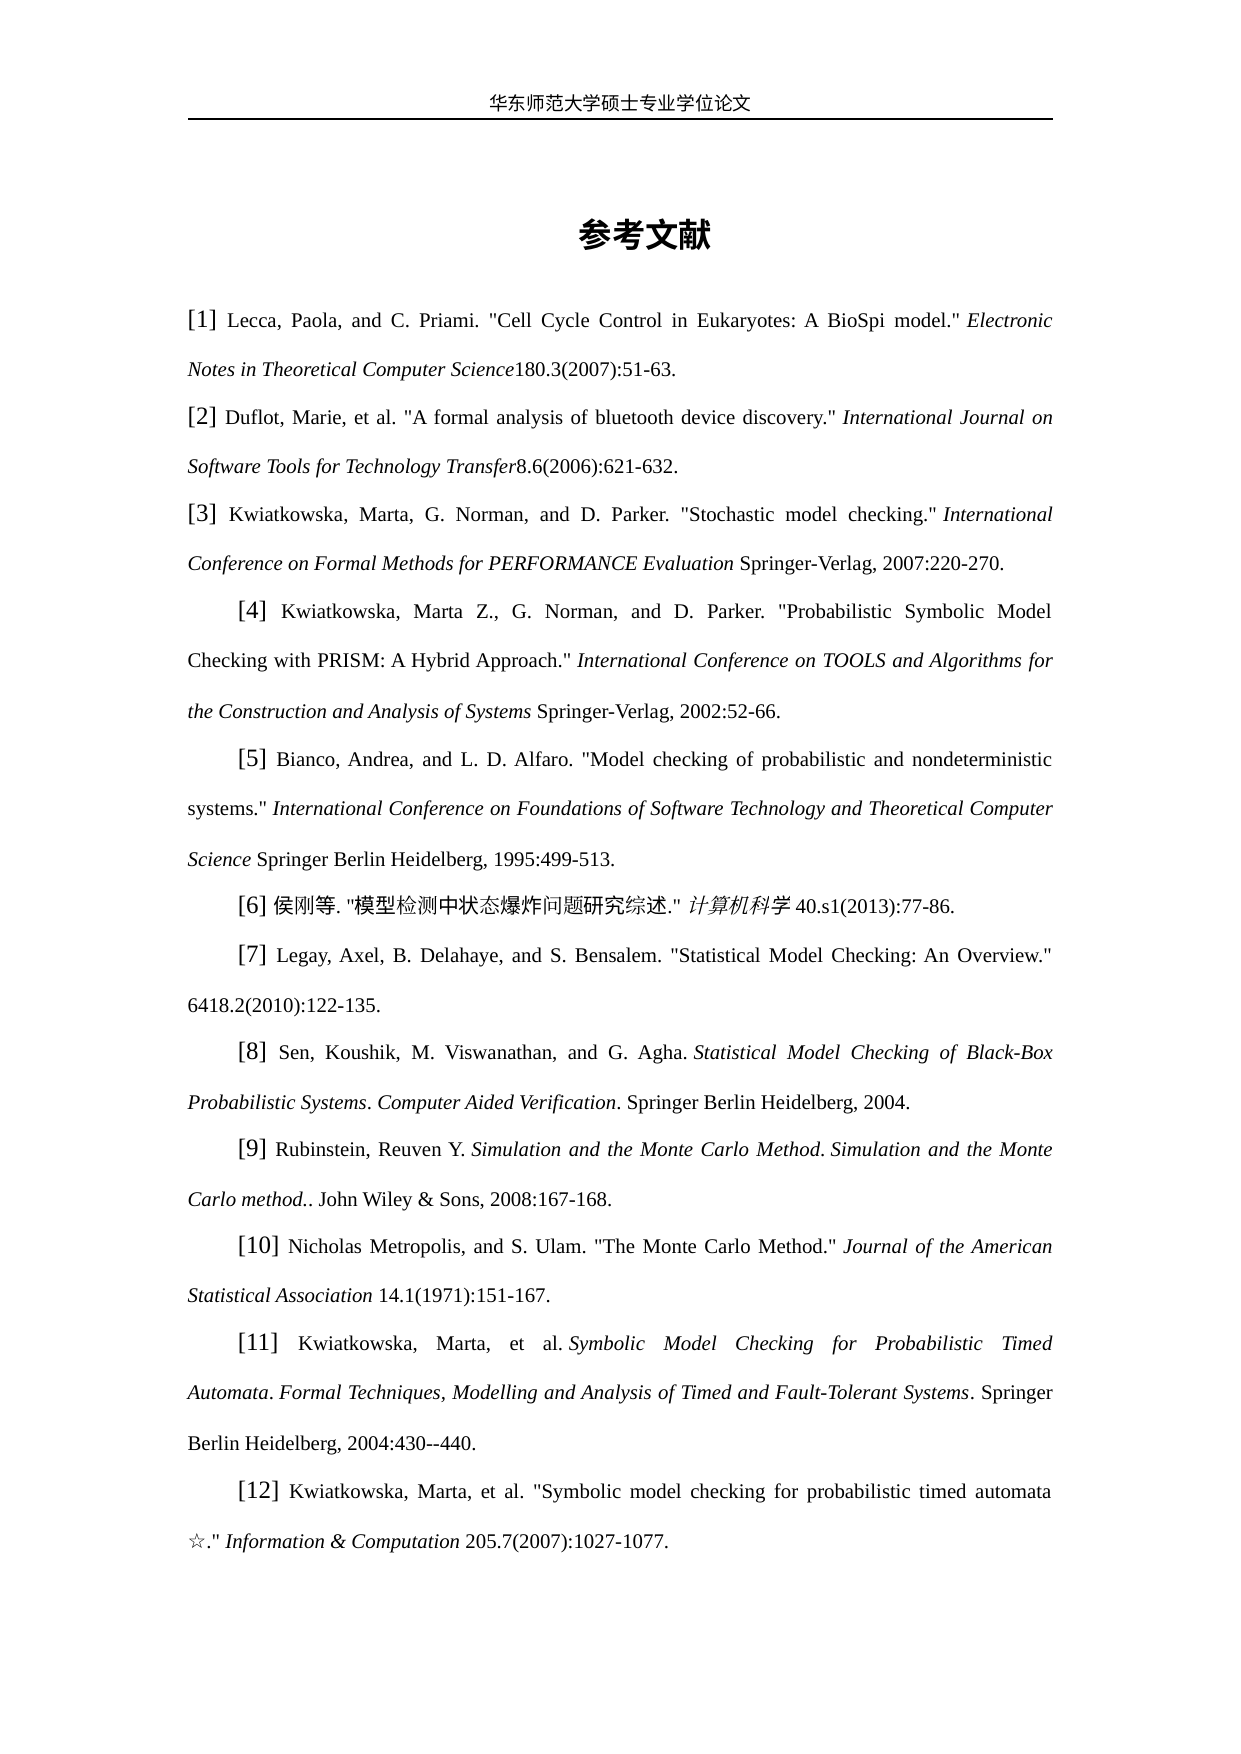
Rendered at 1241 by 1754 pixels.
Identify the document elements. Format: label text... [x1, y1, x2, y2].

text [10] Nicholas Metropolis, and S. Ulam. "The Monte Carlo Method." Journal of the American Statistical Association 14.1(1971):151-167. [187, 1227, 1053, 1312]
text [8] Sen, Koushik, M. Viswanathan, and G. Agha. Statistical Model Checking of Black-Box Probabilistic Systems. Computer Aided Verification. Springer Berlin Heidelberg, 2004. [187, 1034, 1053, 1119]
text [6] 侯刚等. "模型检测中状态爆炸问题研究综述." 计算机科学 40.s1(2013):77-86. [187, 888, 1053, 922]
text [5] Bianco, Andrea, and L. D. Alfaro. "Model checking of probabilistic and nondeterministic systems." International Conference on Foundations of Software Technology and Theoretical Computer Science Springer Berlin Heidelberg, 1995:499-513. [187, 740, 1053, 876]
text [9] Rubinstein, Reuven Y. Simulation and the Monte Carlo Method. Simulation and the Monte Carlo method.. John Wiley & Sons, 2008:167-168. [187, 1131, 1053, 1216]
text [12] Kwiatkowska, Marta, et al. "Symbolic model checking for probabilistic timed automata ☆." Information & Computation 205.7(2007):1027-1077. [187, 1472, 1053, 1557]
text [4] Kwiatkowska, Marta Z., G. Norman, and D. Parker. "Probabilistic Symbolic Model Checking with PRISM: A Hybrid Approach." International Conference on TOOLS and Algorithms for the Construction and Analysis of Systems Springer-Verlag, 2002:52-66. [187, 592, 1053, 728]
text [2] Duflot, Marie, et al. "A formal analysis of bluetooth device discovery." International Journal on Software Tools for Technology Transfer8.6(2006):621-632. [187, 398, 1053, 483]
subtitle 参考文献 [187, 199, 1053, 267]
text [11] Kwiatkowska, Marta, et al. Symbolic Model Checking for Probabilistic Timed Automata. Formal Techniques, Modelling and Analysis of Timed and Fault-Tolerant Systems. Springer Berlin Heidelberg, 2004:430--440. [187, 1324, 1053, 1460]
text [3] Kwiatkowska, Marta, G. Norman, and D. Parker. "Stochastic model checking." International Conference on Formal Methods for PERFORMANCE Evaluation Springer-Verlag, 2007:220-270. [187, 495, 1053, 580]
text [7] Legay, Axel, B. Delahaye, and S. Bensalem. "Statistical Model Checking: An Overview." 6418.2(2010):122-135. [187, 937, 1053, 1022]
text [1] Lecca, Paola, and C. Priami. "Cell Cycle Control in Eukaryotes: A BioSpi model." Electronic Notes in Theoretical Computer Science180.3(2007):51-63. [187, 302, 1053, 386]
